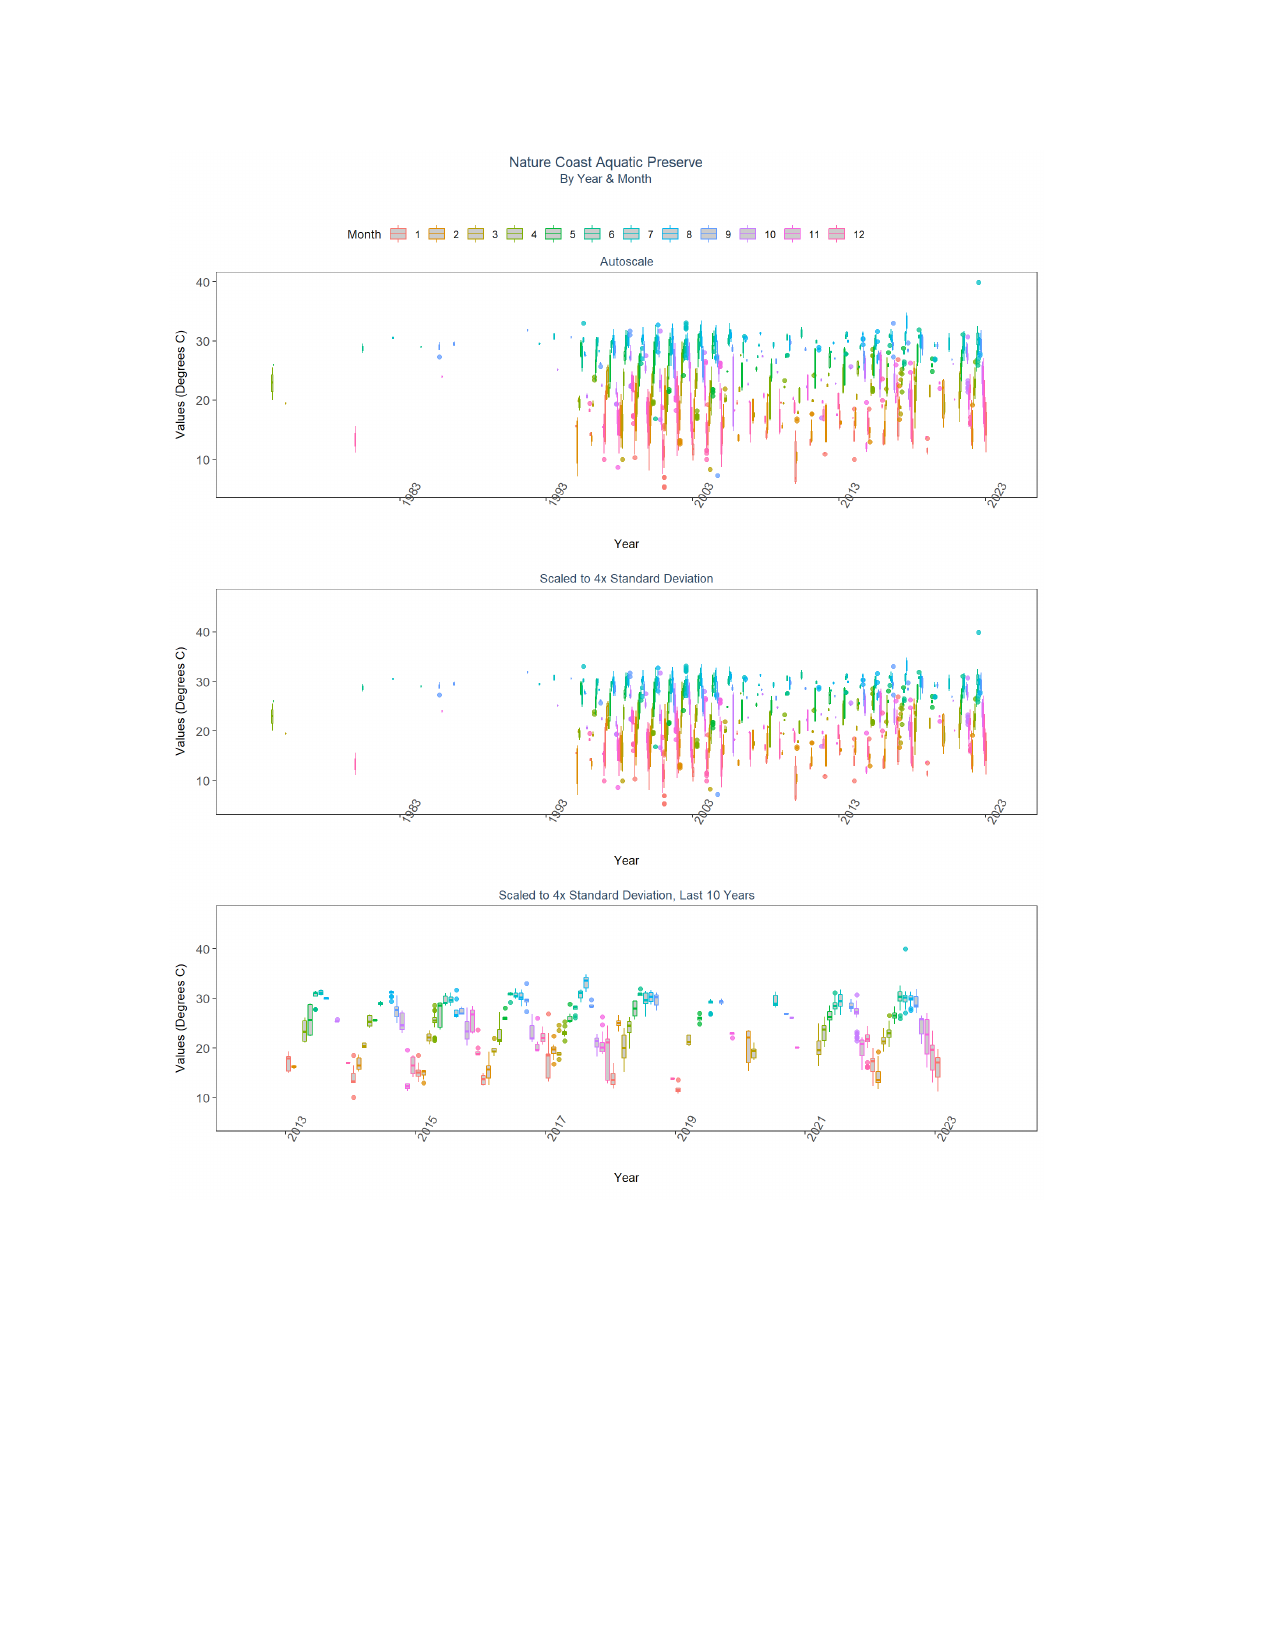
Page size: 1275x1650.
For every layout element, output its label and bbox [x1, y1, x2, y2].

picture [168, 150, 1044, 1200]
